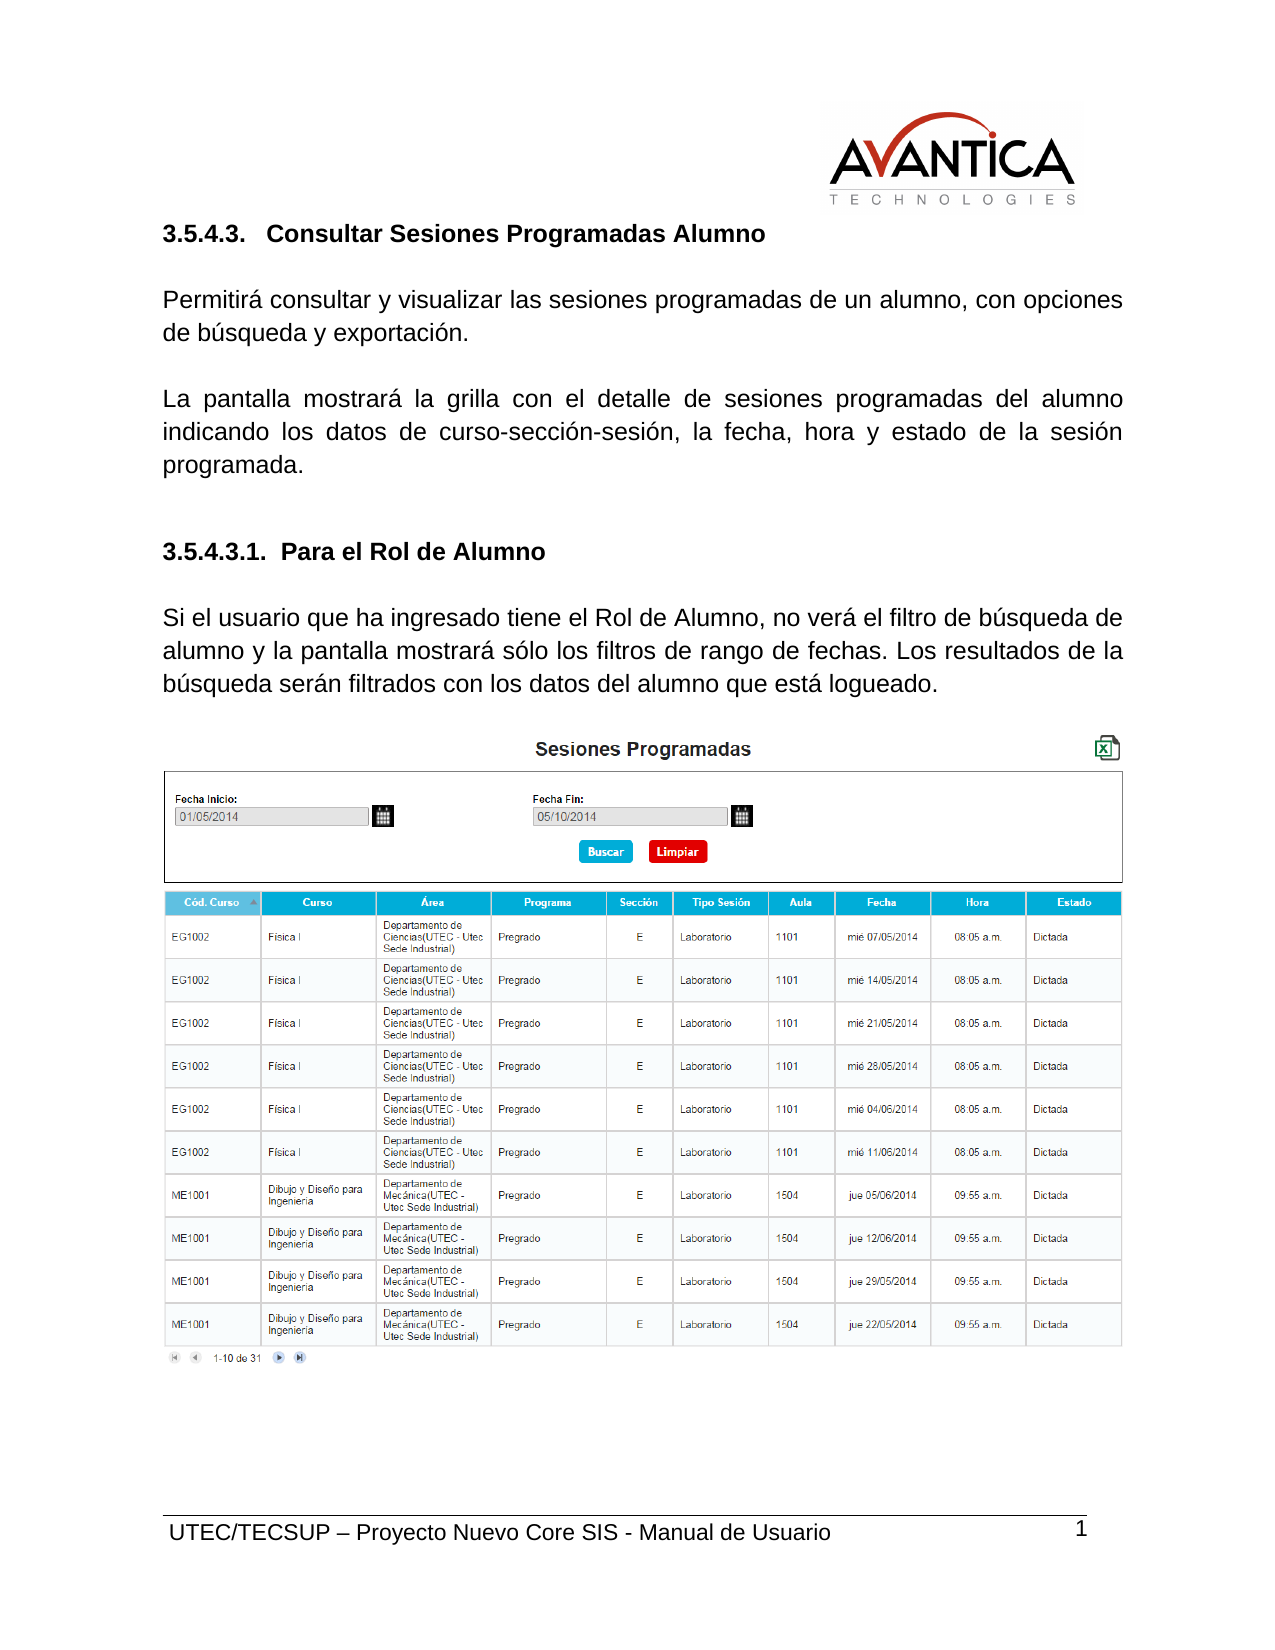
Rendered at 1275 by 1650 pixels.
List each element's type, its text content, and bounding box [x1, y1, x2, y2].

text Si el usuario que ha ingresado tiene el Rol de Alumno, no verá el filtro de búsqueda de alumno y la pantalla mostrará sólo los filtros de rango de fechas. Los resultados de la búsqueda serán filtrados con los datos del alumno que está logueado. [162, 603, 1125, 698]
text La pantalla mostrará la grilla con el detalle de sesiones programadas del alumno indicando los datos de curso-sección-sesión, la fecha, hora y estado de la sesión programada. [162, 384, 1125, 479]
picture [820, 101, 1084, 215]
subtitle Consultar Sesiones Programadas Alumno [162, 219, 1125, 248]
subtitle Para el Rol de Alumno [162, 537, 1125, 566]
text Permitirá consultar y visualizar las sesiones programadas de un alumno, con opciones de búsqueda y exportación. [162, 285, 1125, 347]
picture [162, 735, 1125, 1367]
